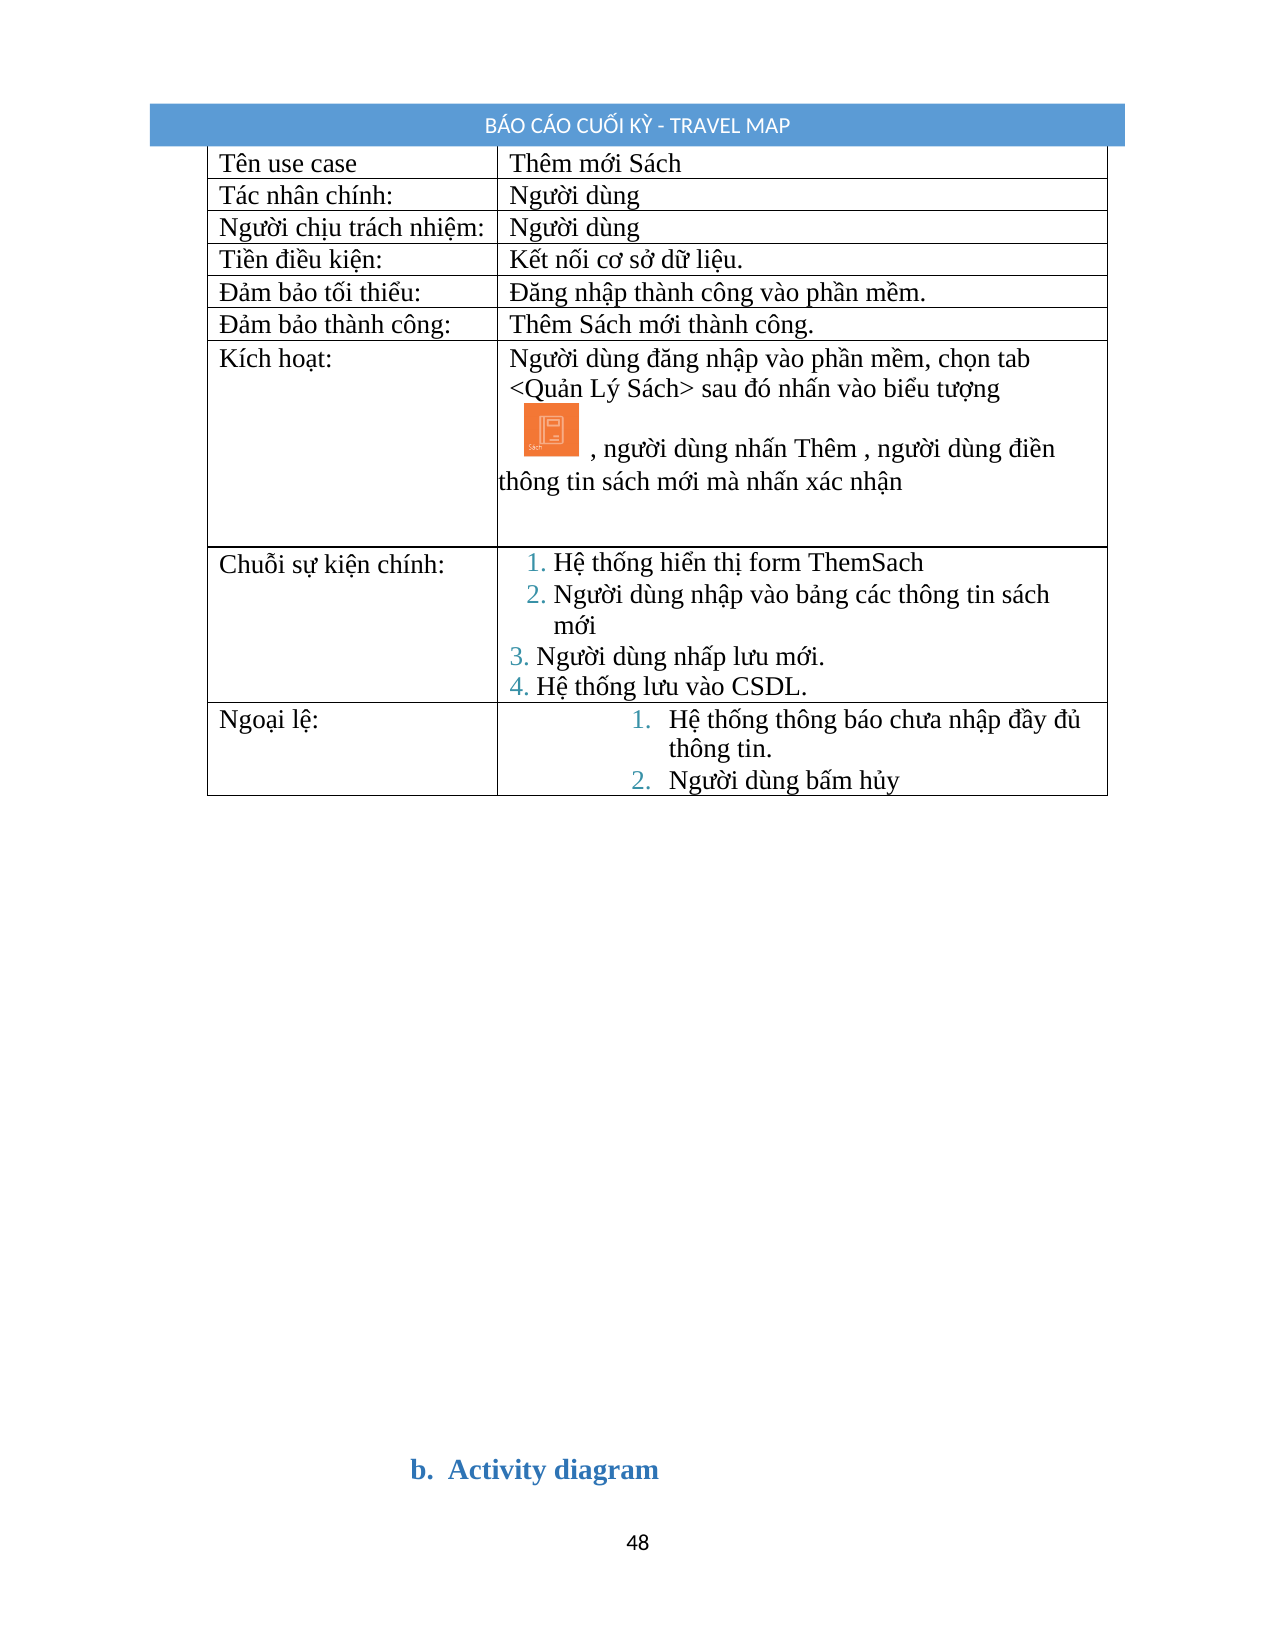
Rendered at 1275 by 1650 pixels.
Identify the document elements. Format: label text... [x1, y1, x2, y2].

table_cell Thêm Sách mới thành công. [498, 308, 1107, 339]
table_cell Tác nhân chính: [208, 179, 497, 210]
table_cell Đăng nhập thành công vào phần mềm. [498, 276, 1107, 307]
picture [523, 403, 580, 457]
table_cell Tên use case [208, 147, 497, 178]
table_cell Kích hoạt: [208, 341, 497, 546]
table_cell Người dùng đăng nhập vào phần mềm, chọn tab <Quản Lý Sách> sau đó nhấn vào biểu tượng , người dùng nhấn Thêm , người dùng điền thông tin sách mới mà nhấn xác nhận [498, 341, 1107, 546]
table_cell Chuỗi sự kiện chính: [208, 548, 497, 702]
table_cell Ngoại lệ: [208, 703, 497, 795]
list Activity diagram [410, 1452, 1125, 1486]
table_cell Người chịu trách nhiệm: [208, 211, 497, 243]
table_cell Hệ thống thông báo chưa nhập đầy đủ thông tin. Người dùng bấm hủy [498, 703, 1107, 795]
table_cell Kết nối cơ sở dữ liệu. [498, 244, 1107, 275]
table_cell Hệ thống hiển thị form ThemSach Người dùng nhập vào bảng các thông tin sách mới Người dùng nhấp lưu mới. Hệ thống lưu vào CSDL. [498, 548, 1107, 702]
table_cell Người dùng [498, 179, 1107, 210]
table_cell Đảm bảo thành công: [208, 308, 497, 339]
table_cell Tiền điều kiện: [208, 244, 497, 275]
table_cell Thêm mới Sách [498, 147, 1107, 178]
table_cell Đảm bảo tối thiểu: [208, 276, 497, 307]
table_cell Người dùng [498, 211, 1107, 243]
